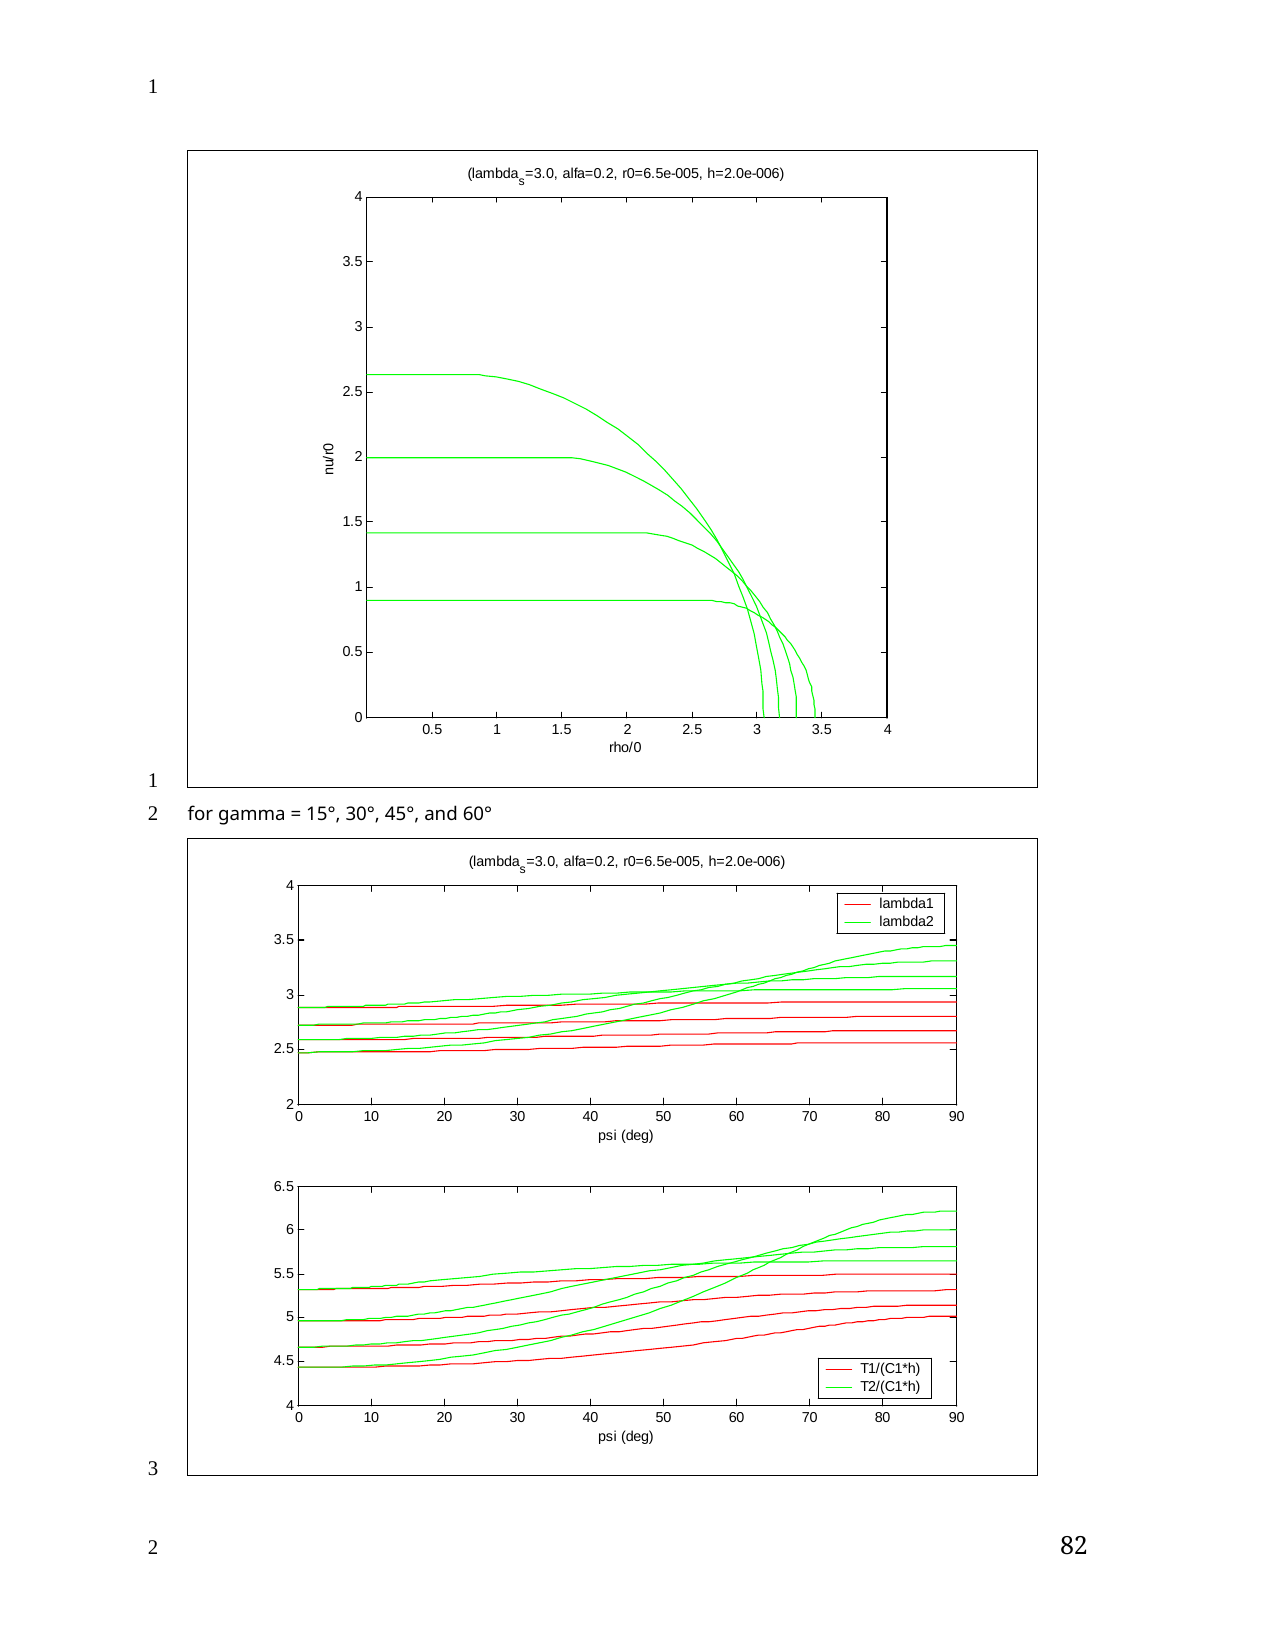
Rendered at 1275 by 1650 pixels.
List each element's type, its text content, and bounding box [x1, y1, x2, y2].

text for gamma = 15°, 30°, 45°, and 60° [187, 800, 1087, 826]
